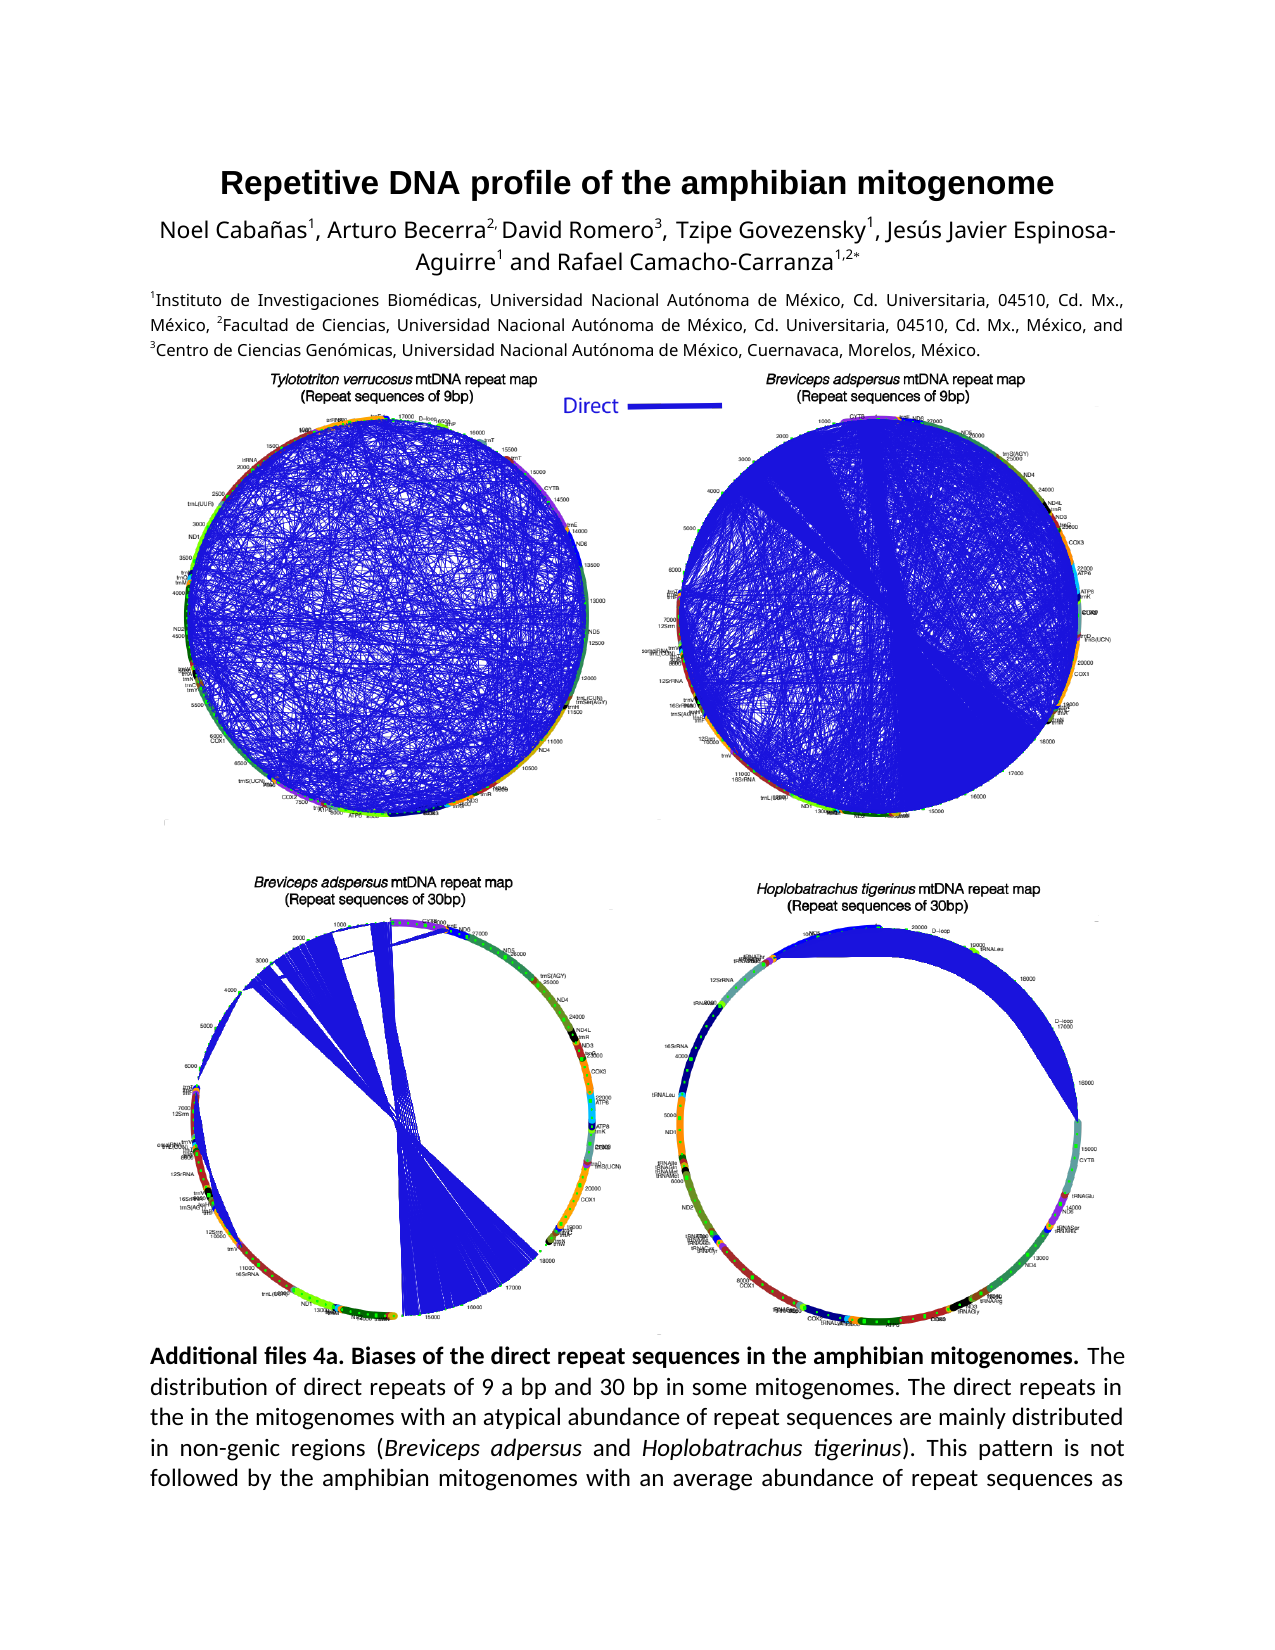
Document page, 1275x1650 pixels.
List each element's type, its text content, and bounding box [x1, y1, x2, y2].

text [150, 1340, 1125, 1493]
title Repetitive DNA profile of the amphibian mitogenome [150, 159, 1125, 203]
text 1Instituto de Investigaciones Biomédicas, Universidad Nacional Autónoma de México, Cd. Universitaria, 04510, Cd. Mx., México, 2Facultad de Ciencias, Universidad Nacional Autónoma de México, Cd. Universitaria, 04510, Cd. Mx., México, and 3Centro de Ciencias Genómicas, Universidad Nacional Autónoma de México, Cuernavaca, Morelos, México. [150, 287, 1125, 362]
text Noel Cabañas1, Arturo Becerra2, David Romero3, Tzipe Govezensky1, Jesús Javier Espinosa-Aguirre1 and Rafael Camacho-Carranza1,2* [150, 214, 1125, 276]
